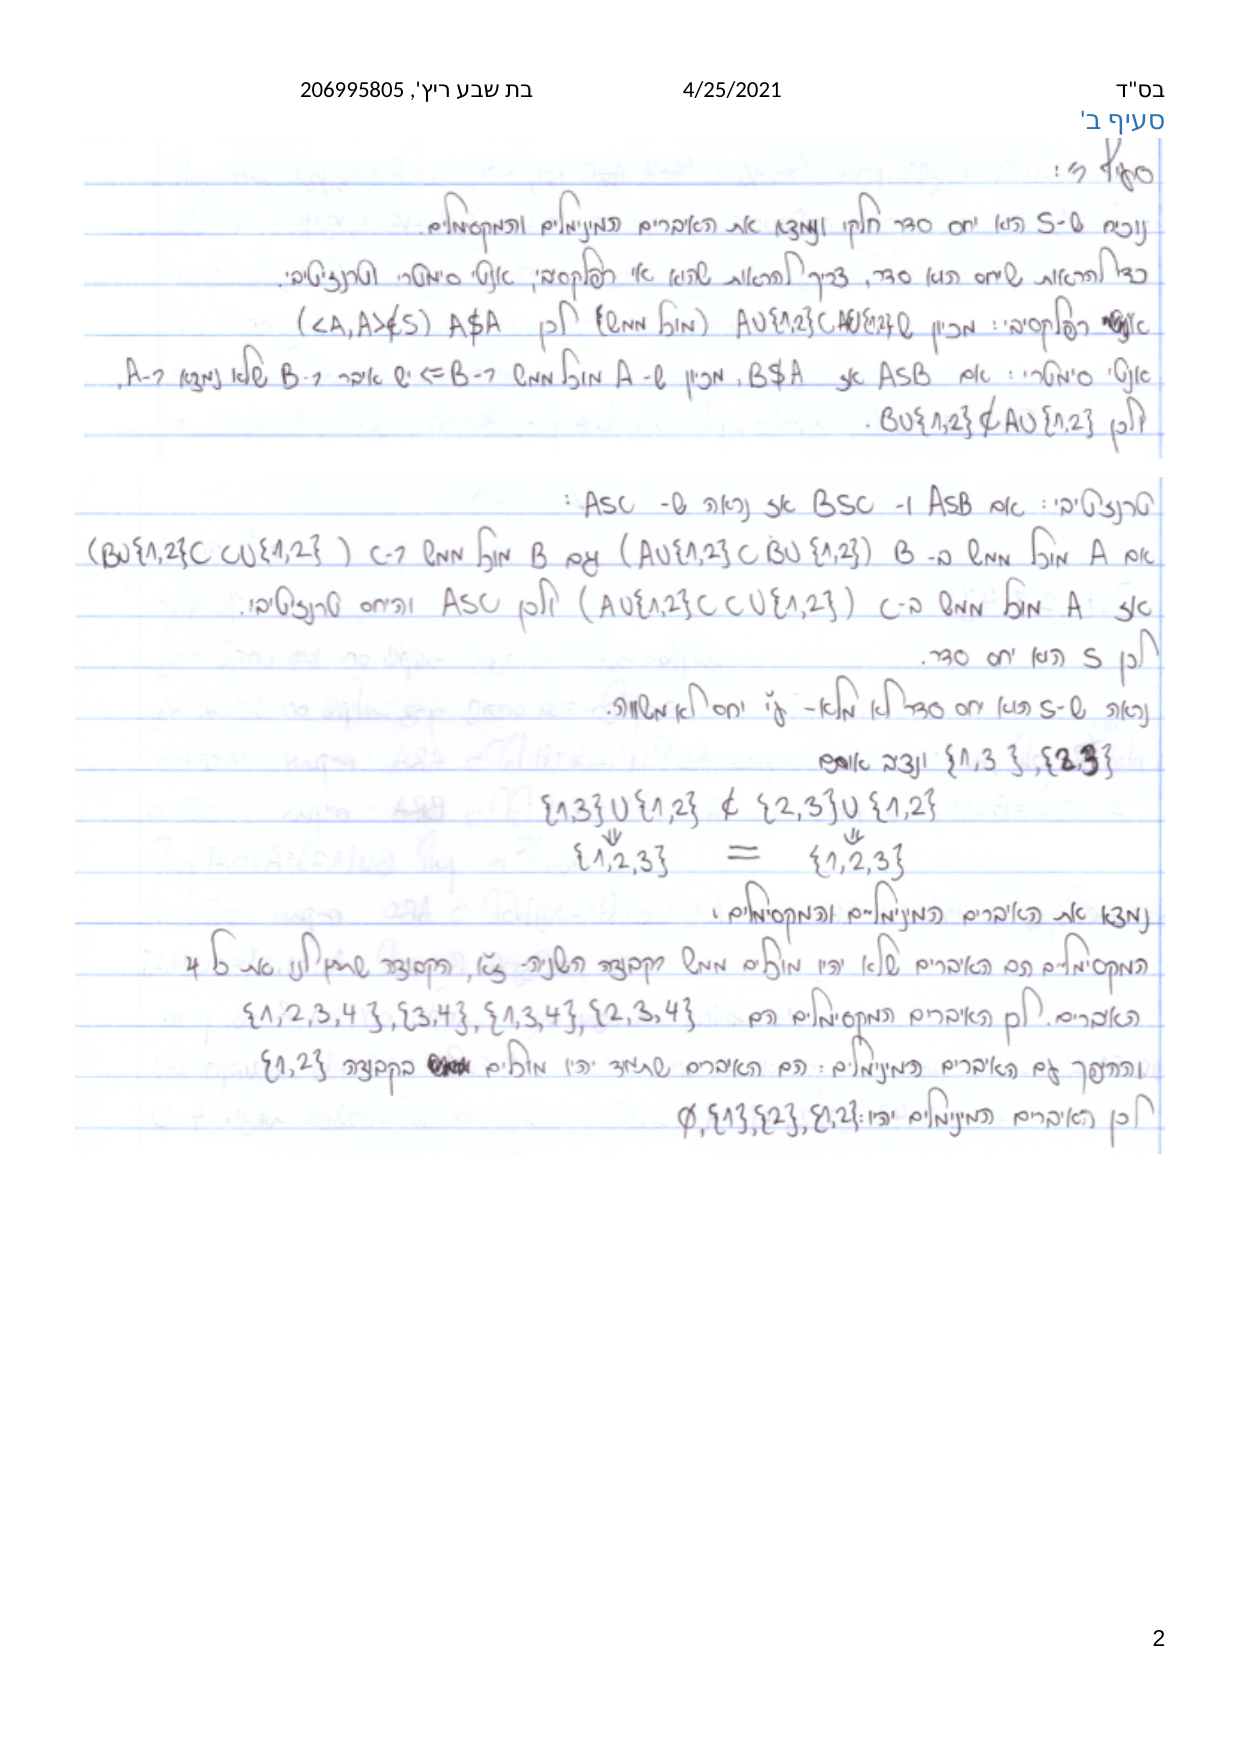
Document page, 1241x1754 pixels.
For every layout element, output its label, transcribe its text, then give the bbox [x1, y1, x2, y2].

picture [83, 138, 1165, 459]
subtitle סעיף ב' [75, 103, 1165, 136]
picture [75, 477, 1166, 1154]
